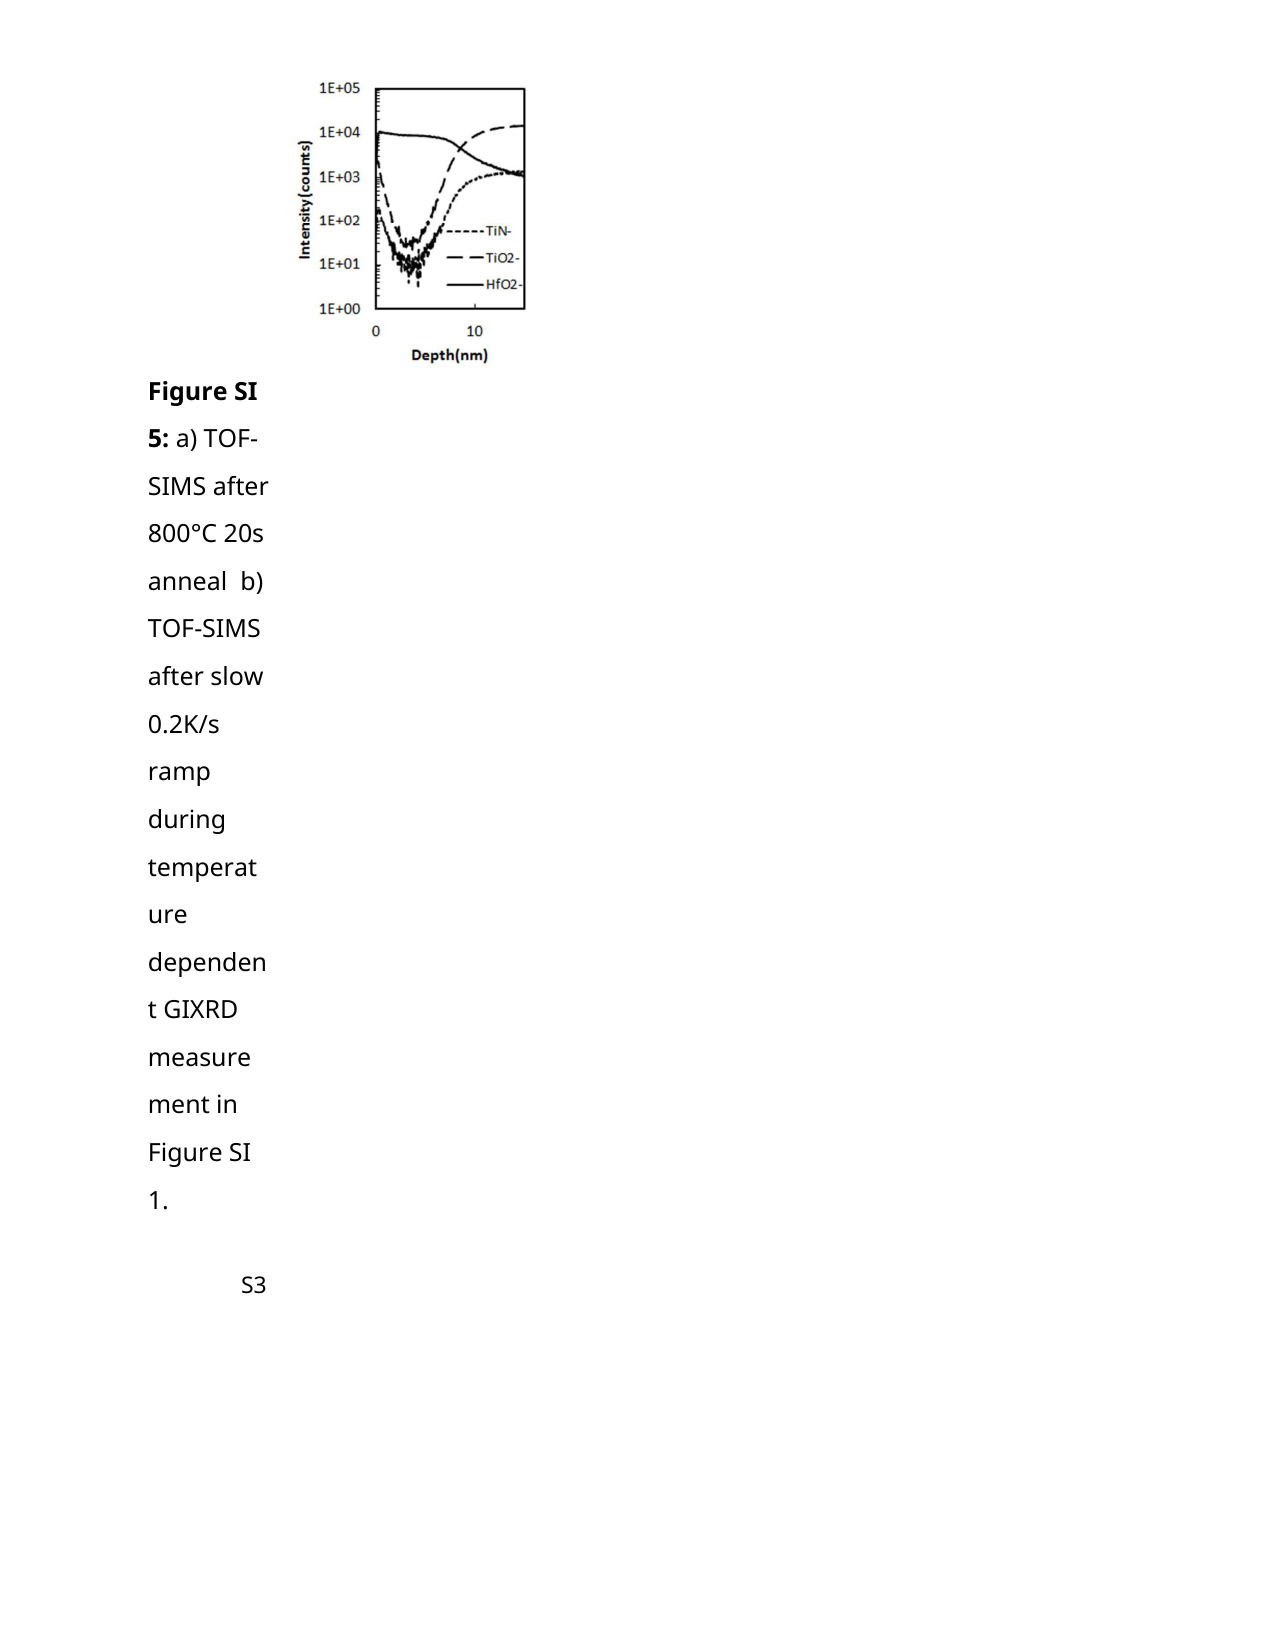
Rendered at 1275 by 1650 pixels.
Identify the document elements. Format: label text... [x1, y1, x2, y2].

text Figure SI 5: a) TOF-SIMS after 800°C 20s anneal b) TOF-SIMS after slow 0.2K/s ramp during temperature dependent GIXRD measurement in Figure SI 1. [148, 373, 269, 1216]
picture [282, 73, 542, 374]
text S3 [148, 1273, 266, 1299]
